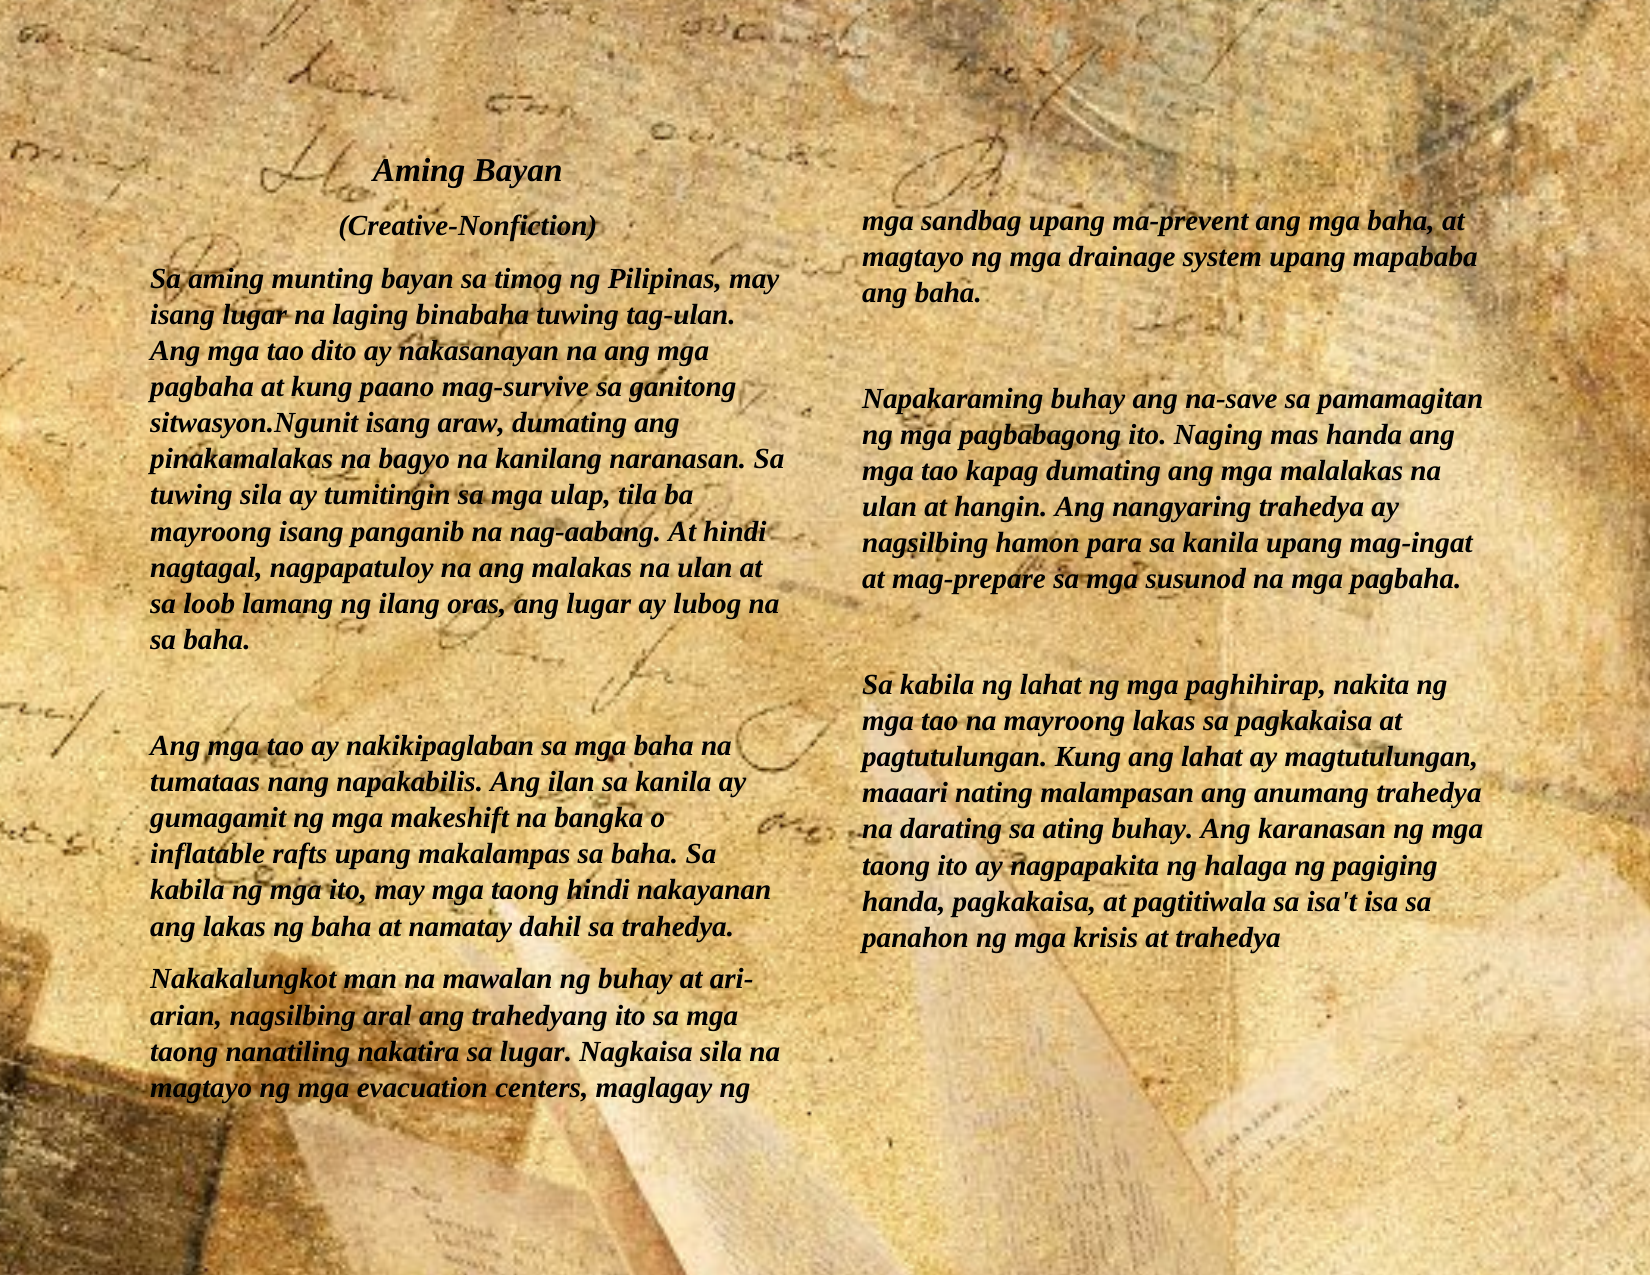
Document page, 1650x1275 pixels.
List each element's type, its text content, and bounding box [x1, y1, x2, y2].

text Ang mga tao ay nakikipaglaban sa mga baha na tumataas nang napakabilis. Ang ilan sa kanila ay gumagamit ng mga makeshift na bangka o inflatable rafts upang makalampas sa baha. Sa kabila ng mga ito, may mga taong hindi nakayanan ang lakas ng baha at namatay dahil sa trahedya. [150, 728, 788, 942]
text Napakaraming buhay ang na-save sa pamamagitan ng mga pagbabagong ito. Naging mas handa ang mga tao kapag dumating ang mga malalakas na ulan at hangin. Ang nangyaring trahedya ay nagsilbing hamon para sa kanila upang mag-ingat at mag-prepare sa mga susunod na mga pagbaha. [862, 381, 1500, 595]
text Nakakalungkot man na mawalan ng buhay at ari-arian, nagsilbing aral ang trahedyang ito sa mga taong nanatiling nakatira sa lugar. Nagkaisa sila na magtayo ng mga evacuation centers, maglagay ng [150, 961, 788, 1103]
text (Creative-Nonfiction) [150, 208, 788, 242]
text Sa kabila ng lahat ng mga paghihirap, nakita ng mga tao na mayroong lakas sa pagkakaisa at pagtutulungan. Kung ang lahat ay magtutulungan, maaari nating malampasan ang anumang trahedya na darating sa ating buhay. Ang karanasan ng mga taong ito ay nagpapakita ng halaga ng pagiging handa, pagkakaisa, at pagtitiwala sa isa't isa sa panahon ng mga krisis at trahedya [862, 667, 1500, 954]
text Aming Bayan [150, 150, 788, 188]
picture [0, 0, 1650, 1275]
text Sa aming munting bayan sa timog ng Pilipinas, may isang lugar na laging binabaha tuwing tag-ulan. Ang mga tao dito ay nakasanayan na ang mga pagbaha at kung paano mag-survive sa ganitong sitwasyon.Ngunit isang araw, dumating ang pinakamalakas na bagyo na kanilang naranasan. Sa tuwing sila ay tumitingin sa mga ulap, tila ba mayroong isang panganib na nag-aabang. At hindi nagtagal, nagpapatuloy na ang malakas na ulan at sa loob lamang ng ilang oras, ang lugar ay lubog na sa baha. [150, 261, 788, 656]
text mga sandbag upang ma-prevent ang mga baha, at magtayo ng mga drainage system upang mapababa ang baha. [862, 203, 1500, 309]
